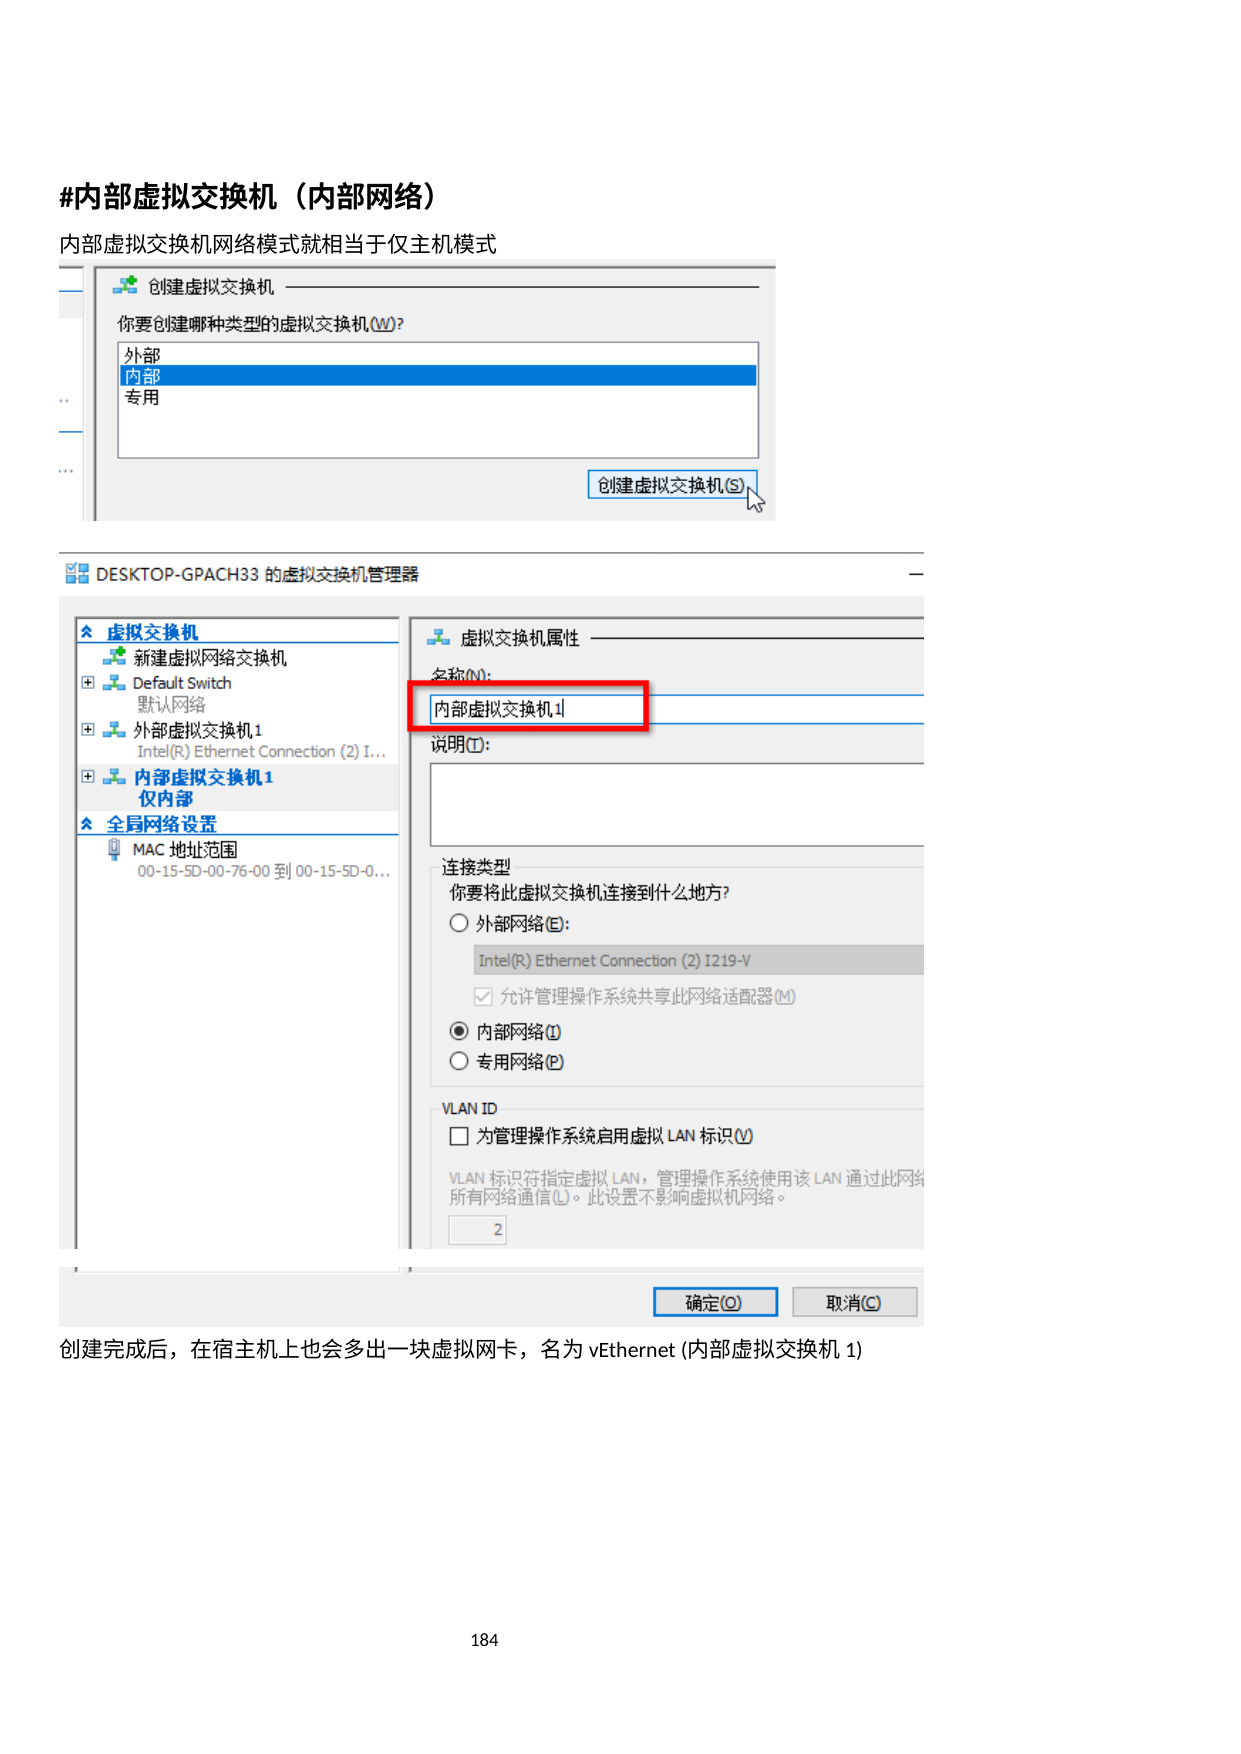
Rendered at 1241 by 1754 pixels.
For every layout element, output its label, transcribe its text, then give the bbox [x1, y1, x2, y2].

picture [59, 259, 776, 521]
picture [59, 1267, 924, 1327]
text 内部虚拟交换机网络模式就相当于仅主机模式 [59, 227, 1181, 259]
text 创建完成后，在宿主机上也会多出一块虚拟网卡，名为vEthernet (内部虚拟交换机1) [59, 1332, 1181, 1364]
text #内部虚拟交换机（内部网络） [59, 162, 1181, 227]
picture [59, 552, 924, 1249]
